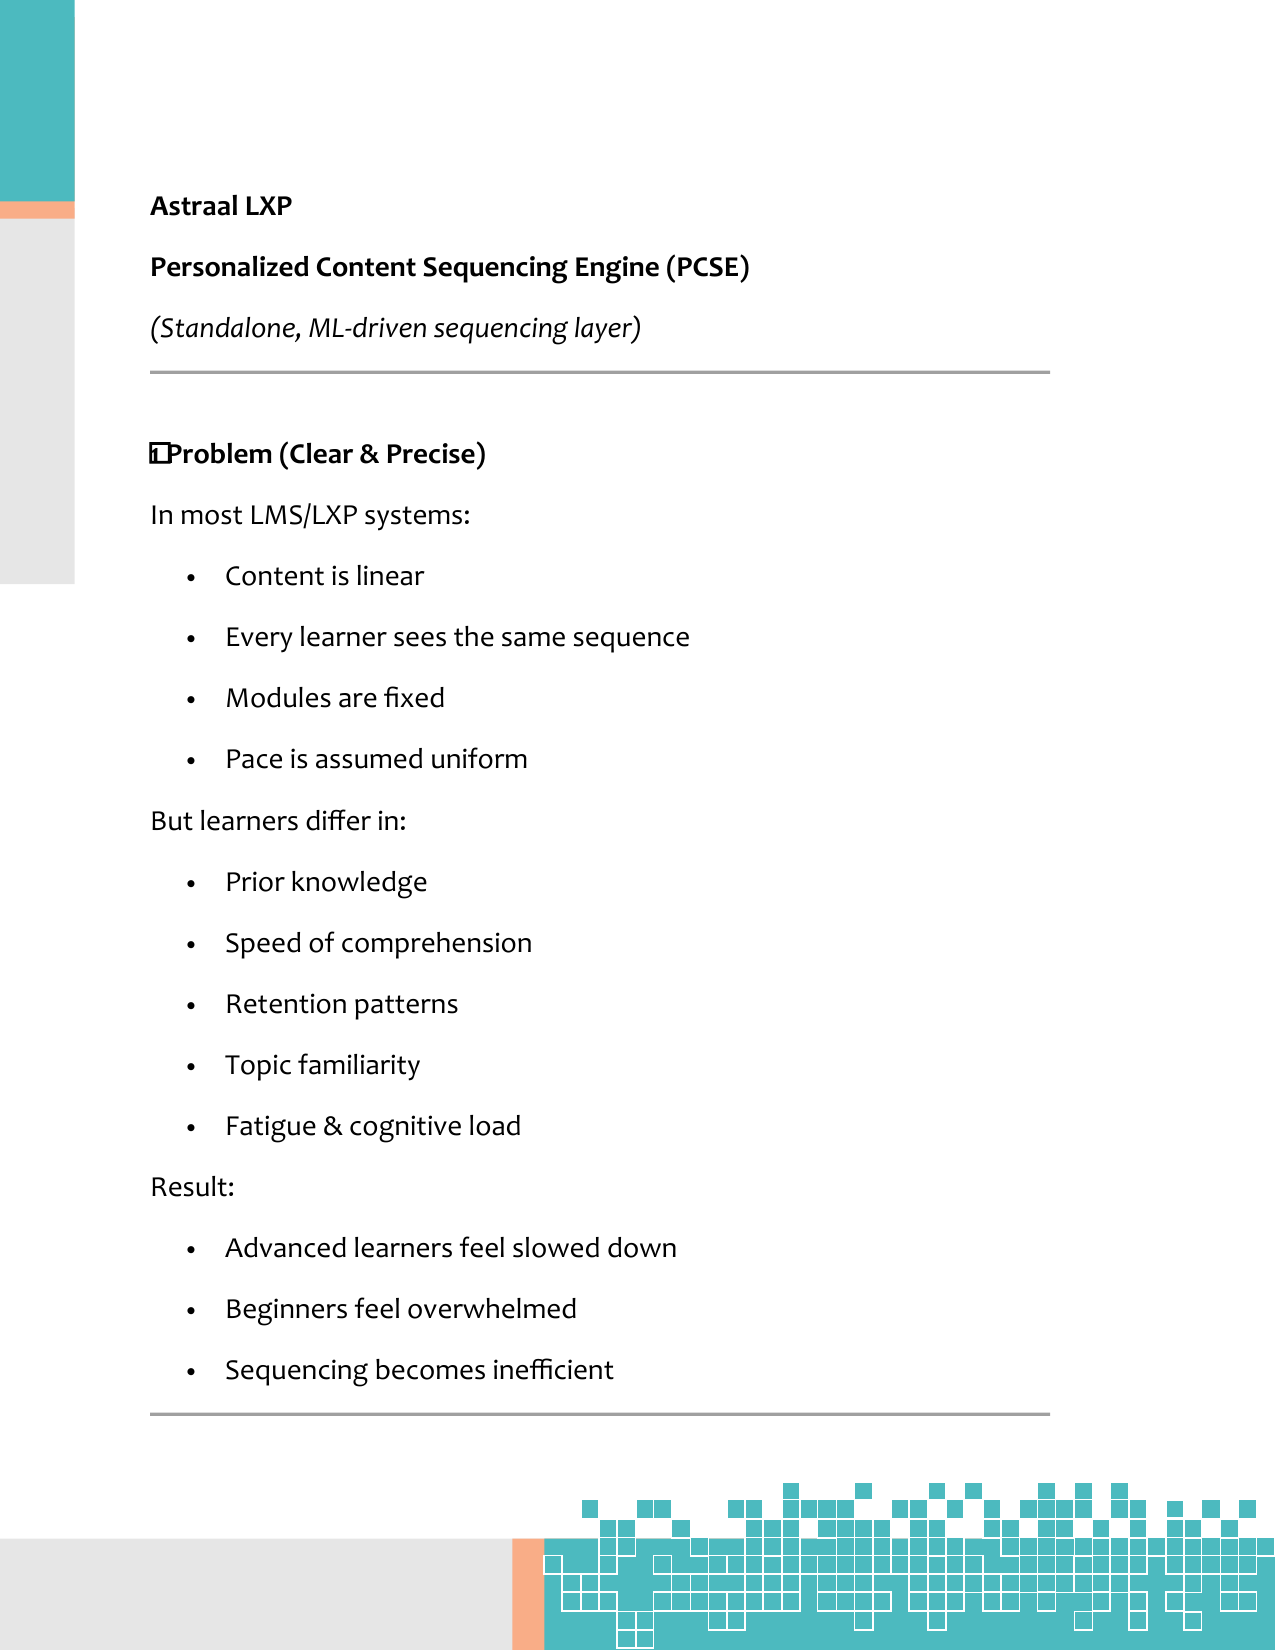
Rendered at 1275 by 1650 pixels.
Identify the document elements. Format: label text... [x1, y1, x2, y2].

list Content is linear [187, 558, 975, 594]
text In most LMS/LXP systems: [150, 497, 975, 533]
text Result: [150, 1168, 975, 1204]
text But learners differ in: [150, 802, 975, 838]
text (Standalone, ML-driven sequencing layer) [150, 309, 975, 345]
list Fatigue & cognitive load [187, 1107, 975, 1143]
list Every learner sees the same sequence [187, 619, 975, 655]
list Topic familiarity [187, 1046, 975, 1082]
list Advanced learners feel slowed down [187, 1229, 975, 1265]
text Personalized Content Sequencing Engine (PCSE) [150, 248, 975, 284]
list Beginners feel overwhelmed [187, 1291, 975, 1326]
list Retention patterns [187, 985, 975, 1021]
text Astraal LXP [150, 187, 975, 223]
text 1️⃣ Problem (Clear & Precise) [150, 432, 975, 471]
list Sequencing becomes inefficient [187, 1352, 975, 1387]
list Modules are fixed [187, 680, 975, 716]
list Prior knowledge [187, 863, 975, 899]
list Pace is assumed uniform [187, 741, 975, 777]
list Speed of comprehension [187, 924, 975, 960]
